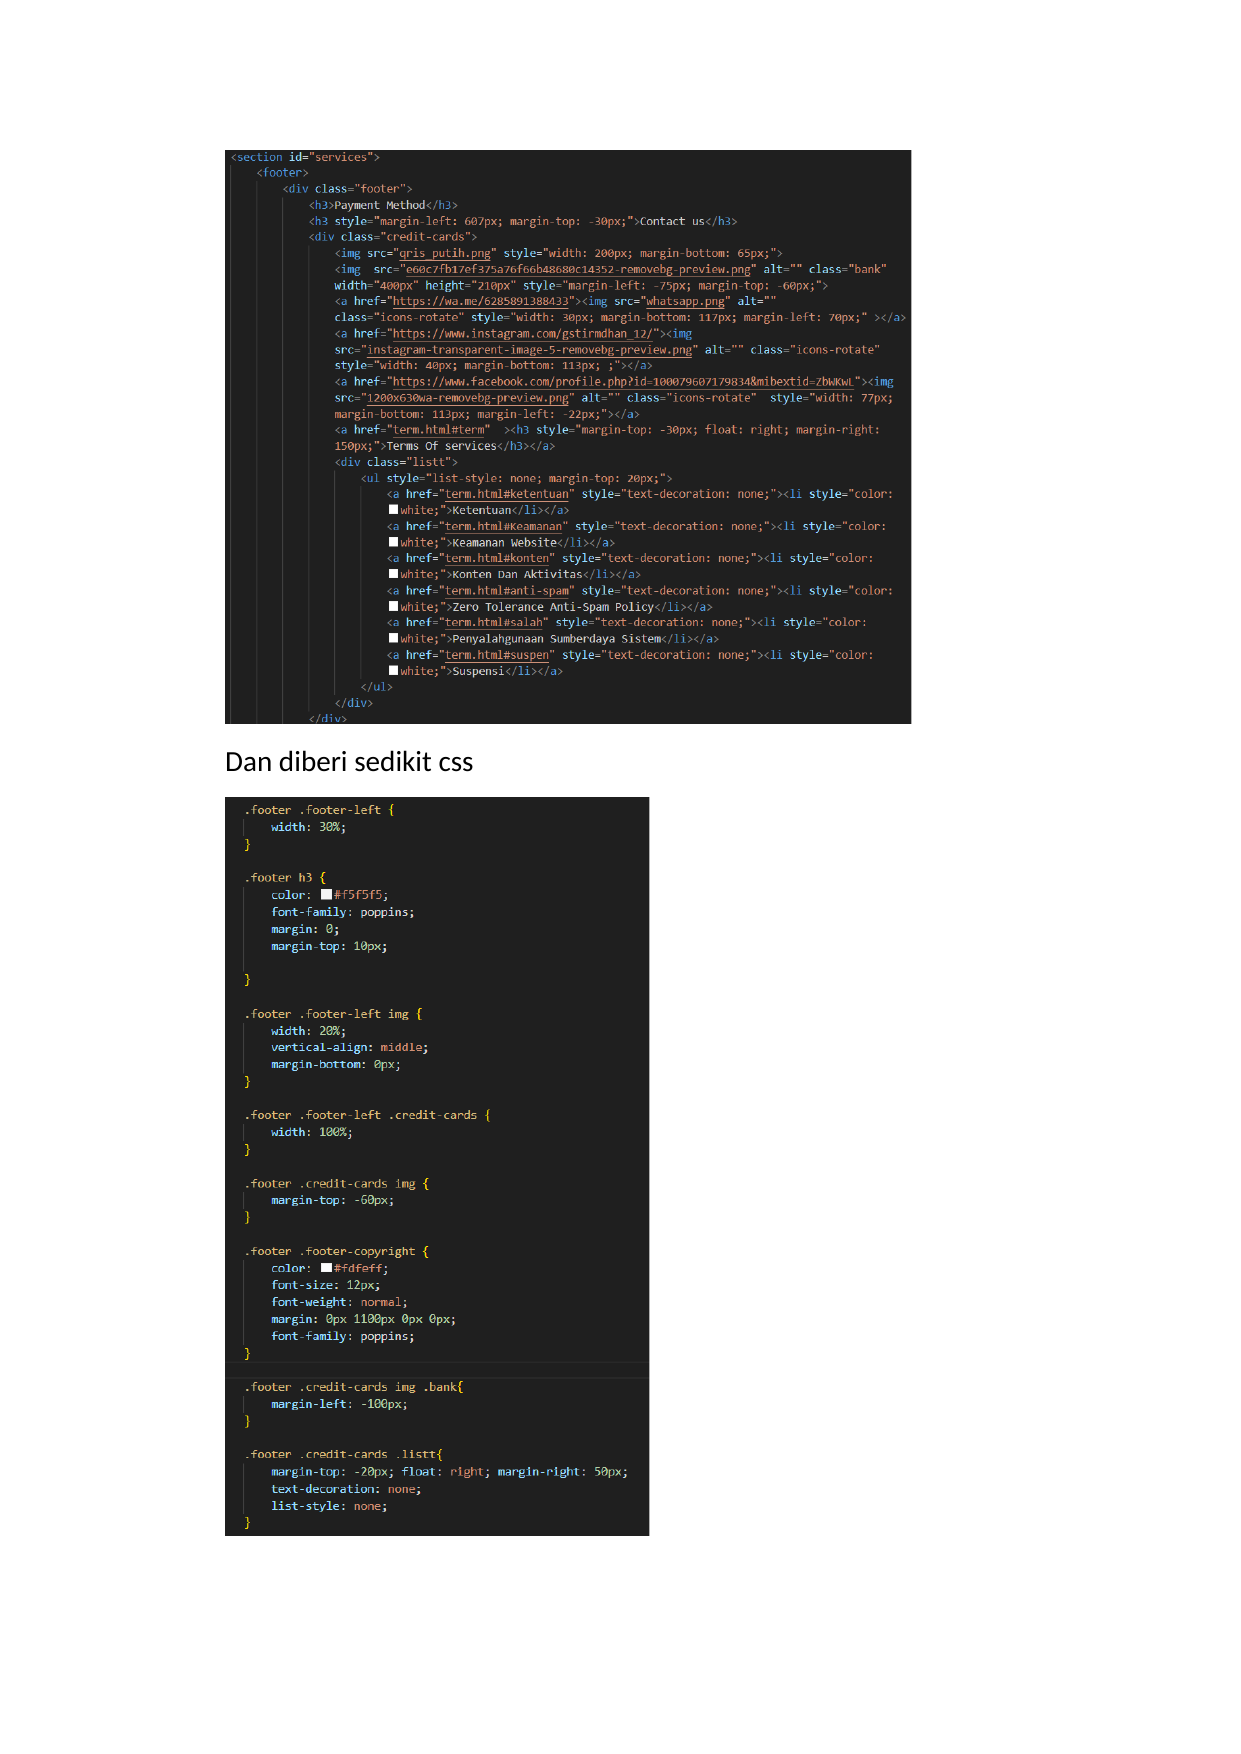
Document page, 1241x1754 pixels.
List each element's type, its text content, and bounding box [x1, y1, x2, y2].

picture [225, 150, 912, 724]
picture [225, 797, 650, 1536]
text Dan diberi sedikit css [150, 743, 1090, 778]
